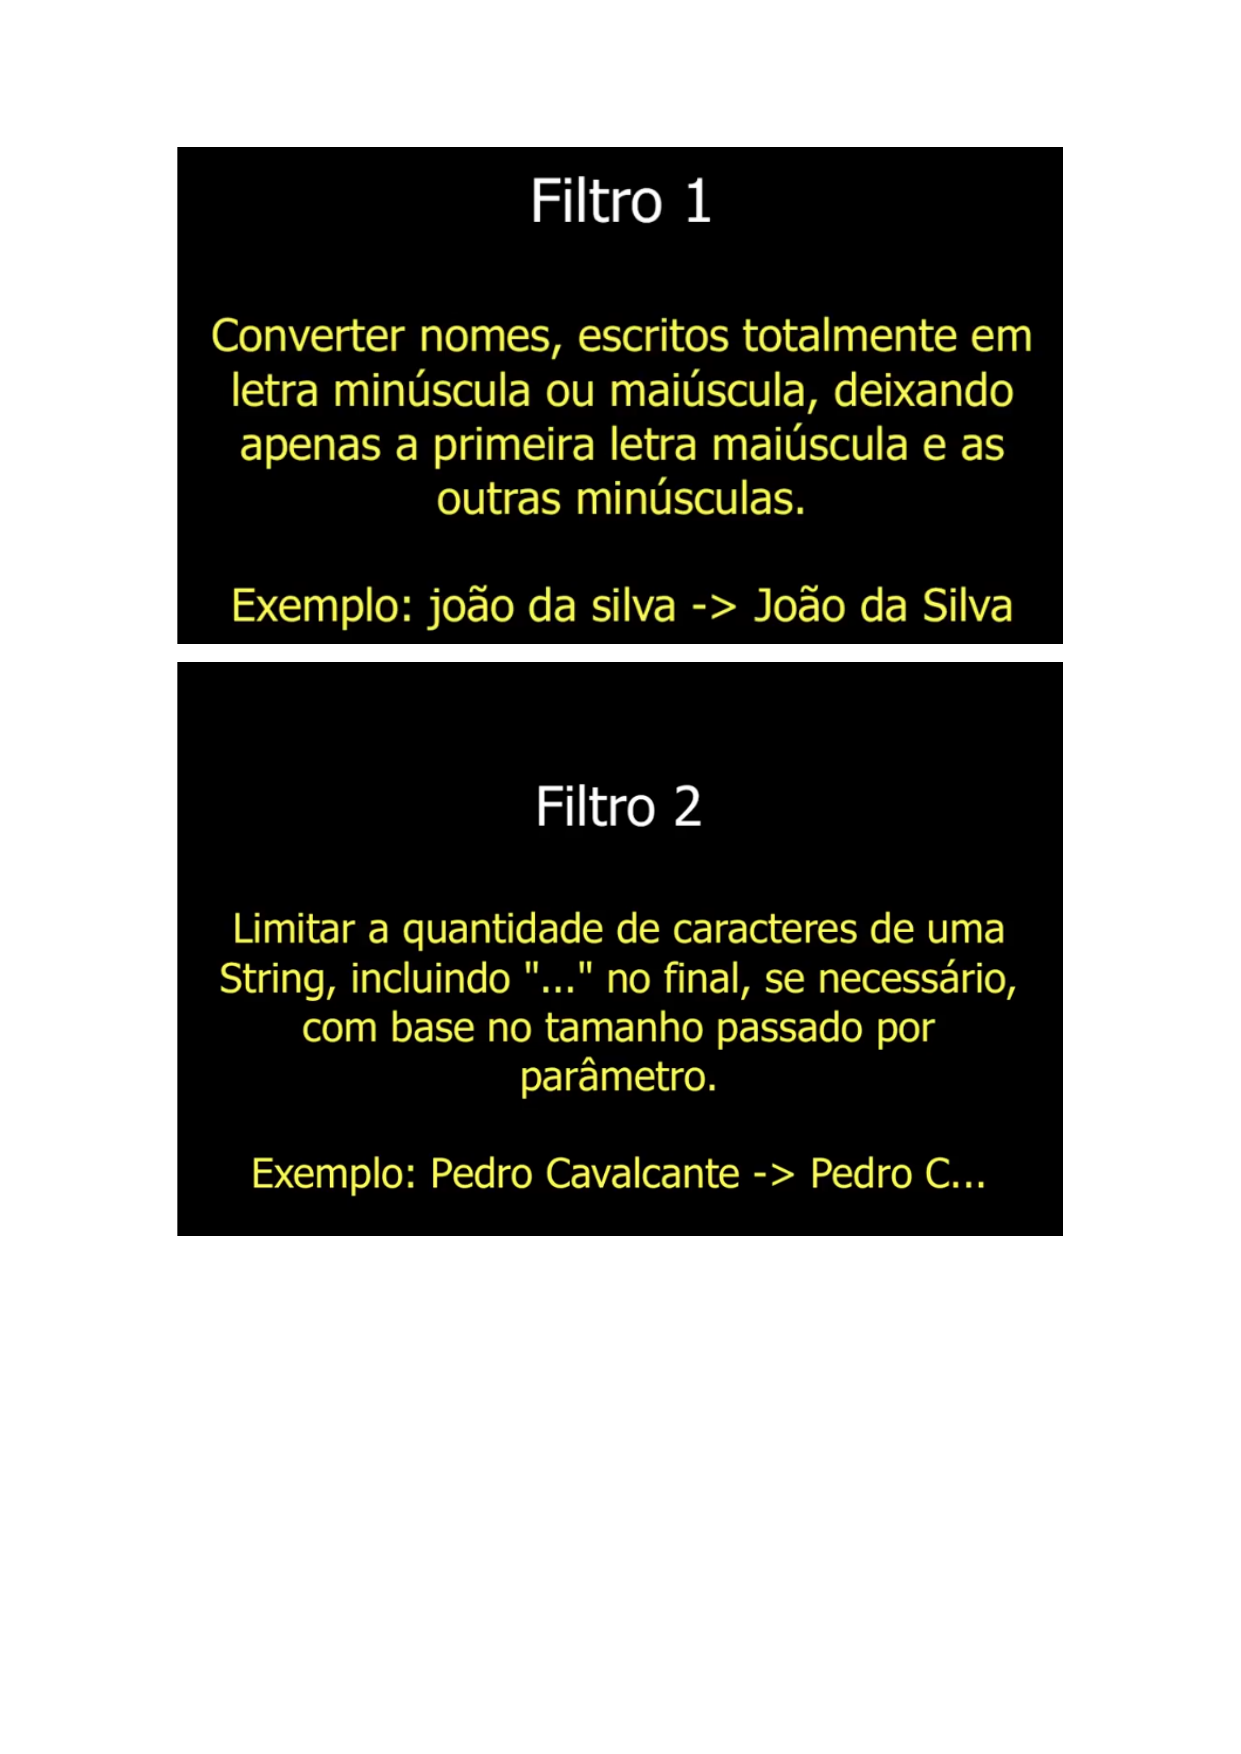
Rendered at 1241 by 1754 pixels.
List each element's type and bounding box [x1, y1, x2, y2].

picture [177, 147, 1063, 644]
picture [177, 662, 1063, 1236]
